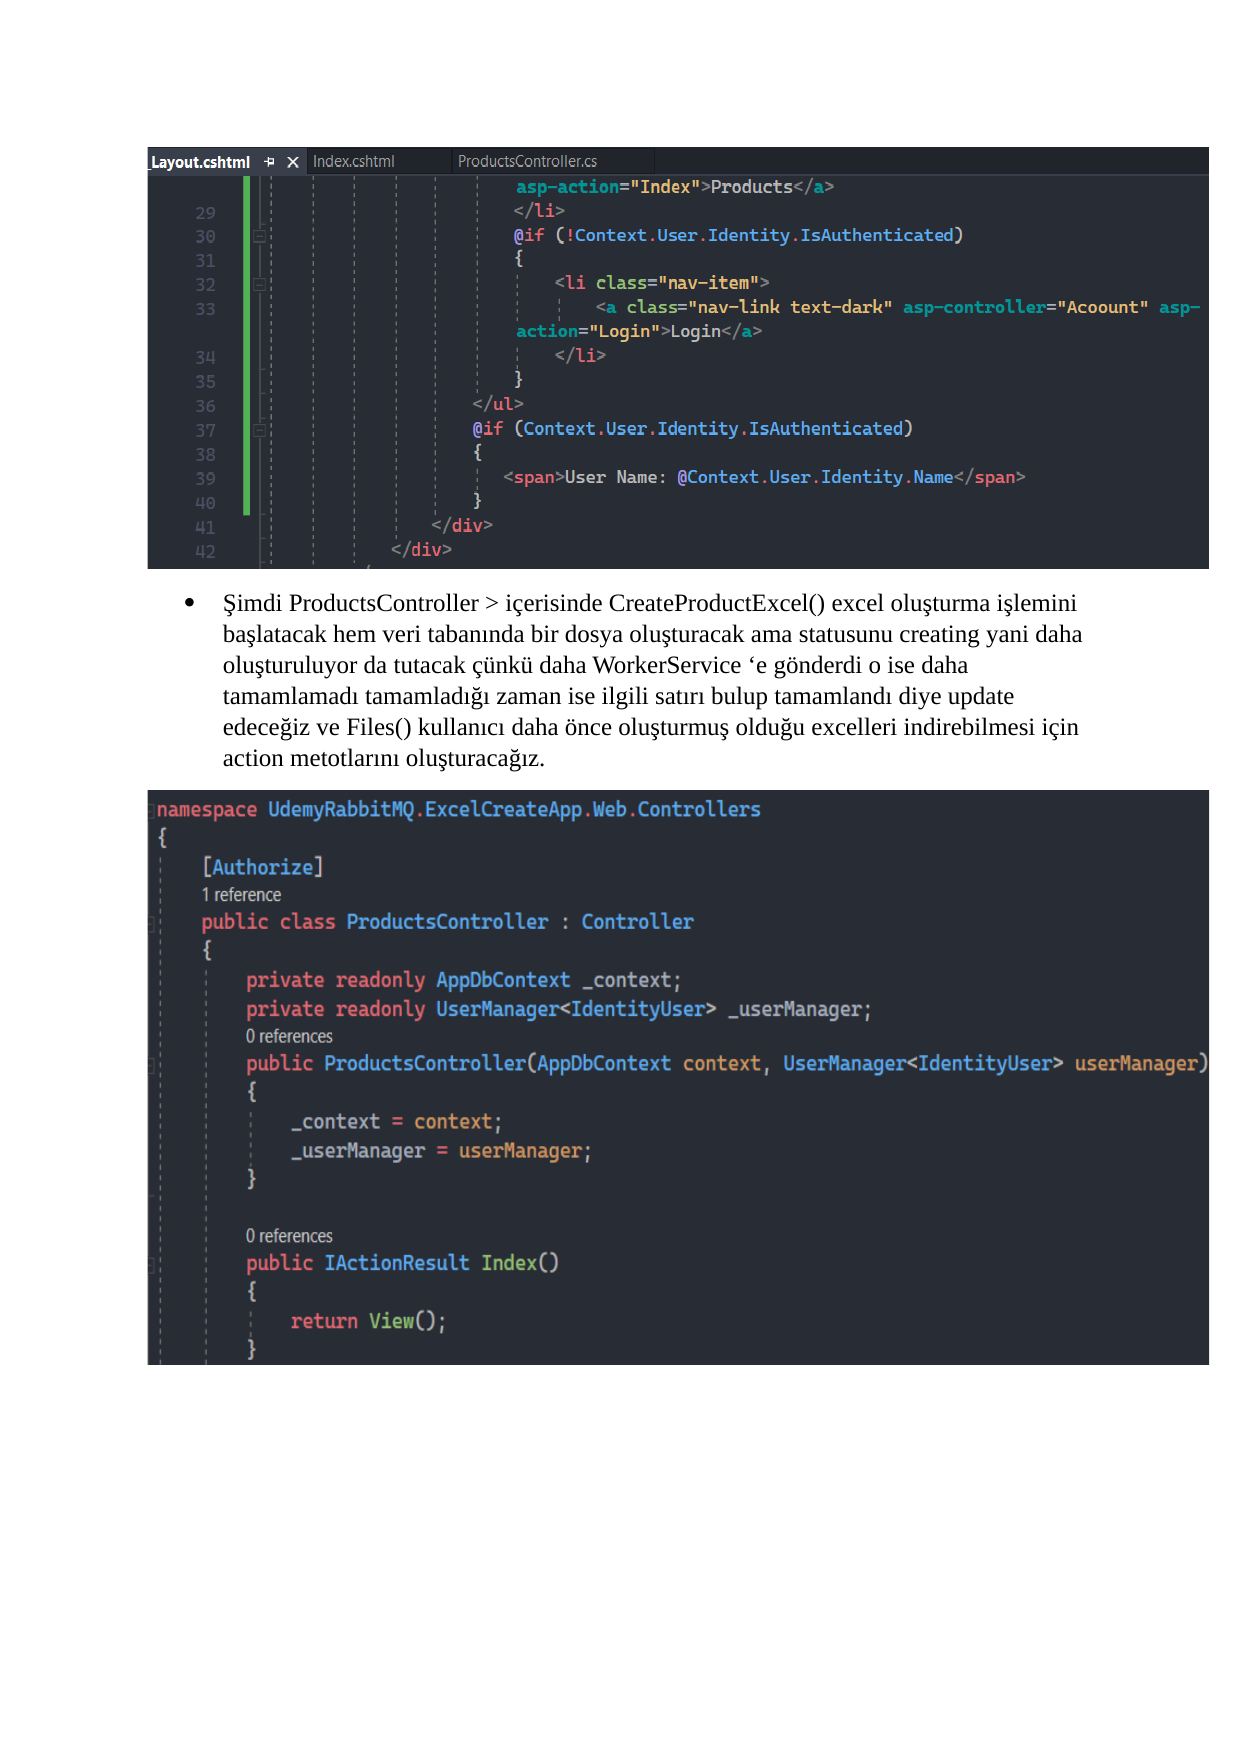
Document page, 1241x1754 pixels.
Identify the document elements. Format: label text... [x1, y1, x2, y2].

picture [147, 790, 1210, 1365]
list Şimdi ProductsController > içerisinde CreateProductExcel() excel oluşturma işlemini başlatacak hem veri tabanında bir dosya oluşturacak ama statusunu creating yani daha oluşturuluyor da tutacak çünkü daha WorkerService ‘e gönderdi o ise daha tamamlamadı tamamladığı zaman ise ilgili satırı bulup tamamlandı diye update edeceğiz ve Files() kullanıcı daha önce oluşturmuş olduğu excelleri indirebilmesi için action metotlarını oluşturacağız. [185, 588, 1093, 772]
picture [147, 147, 1209, 569]
